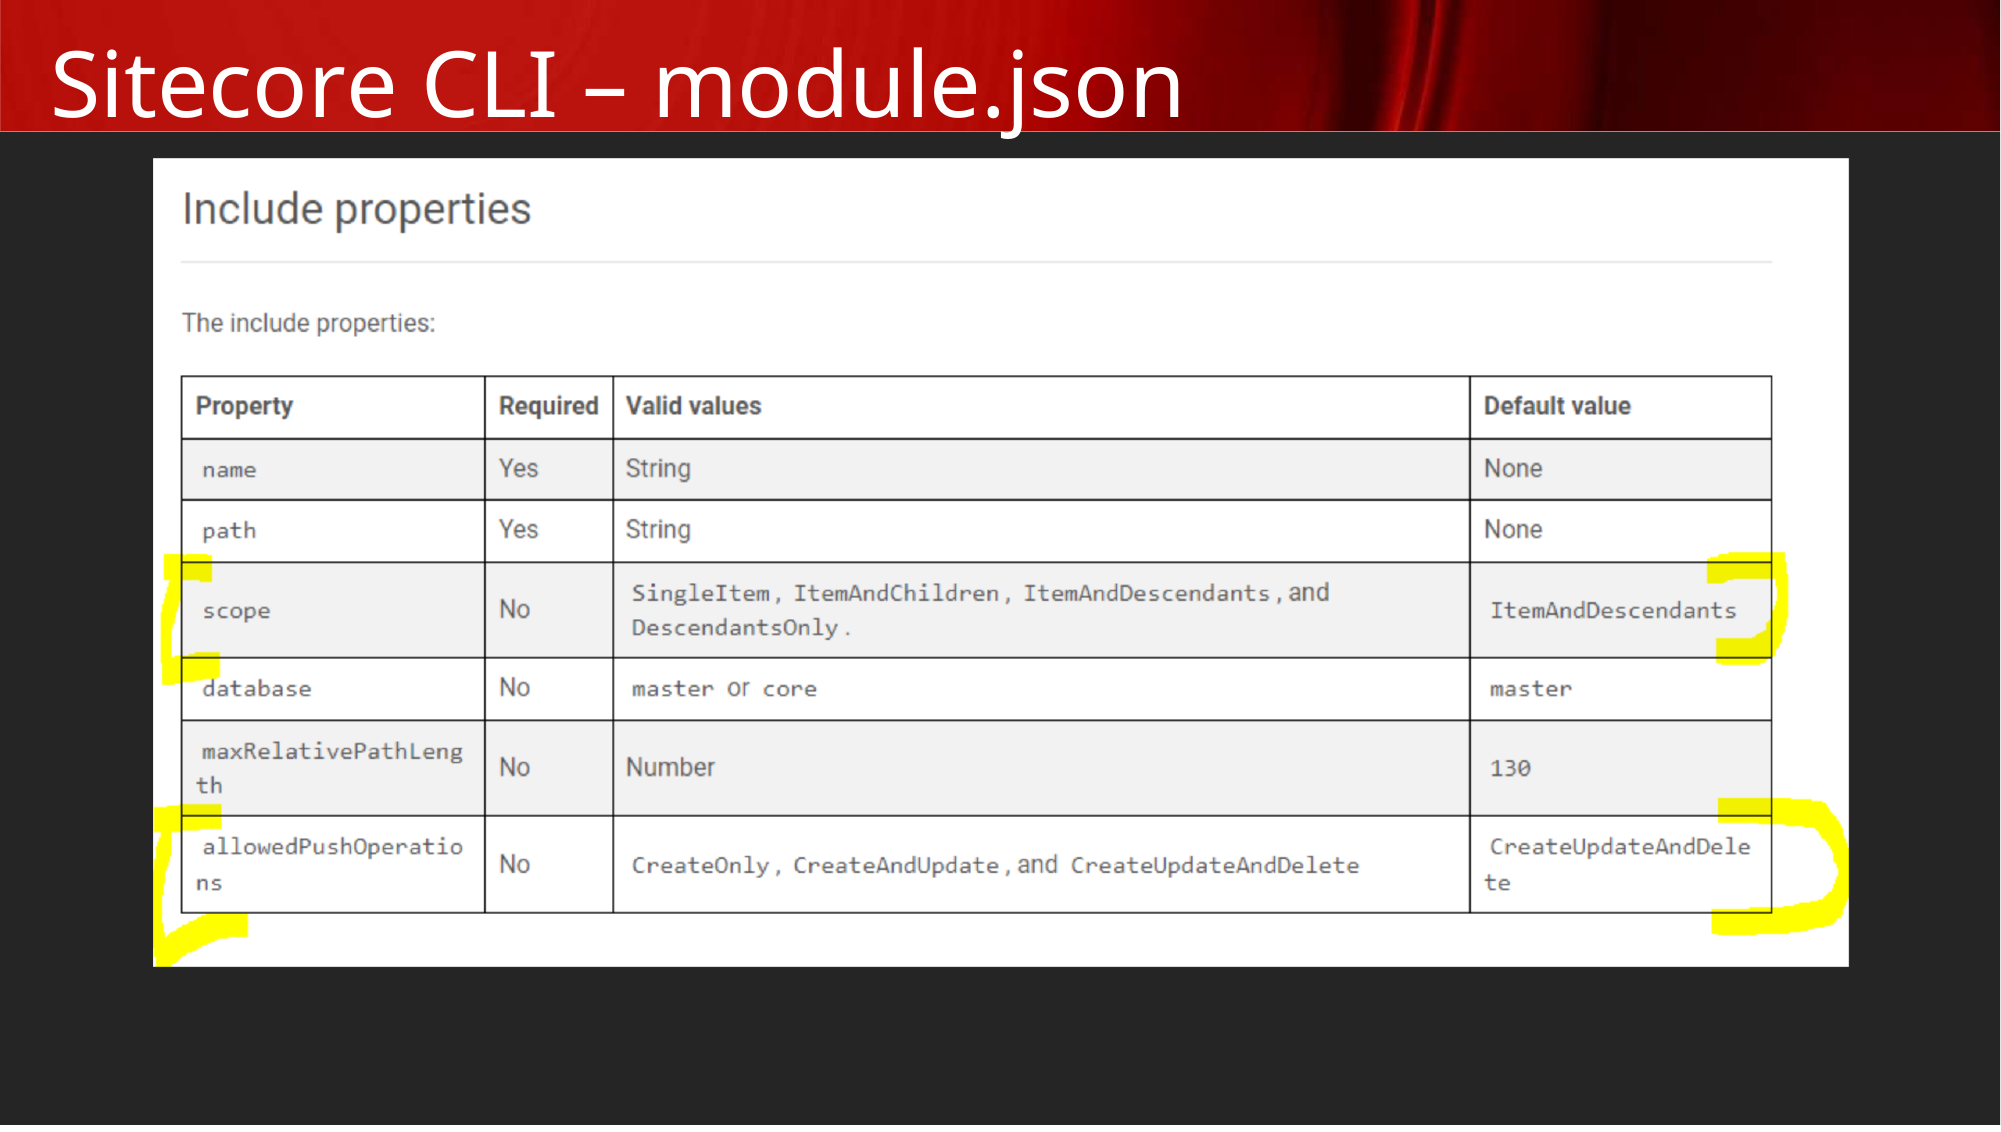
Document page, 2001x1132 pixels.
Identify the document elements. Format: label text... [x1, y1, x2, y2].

picture [0, 0, 2001, 1125]
text Sitecore CLI – module.json [50, 20, 1850, 145]
